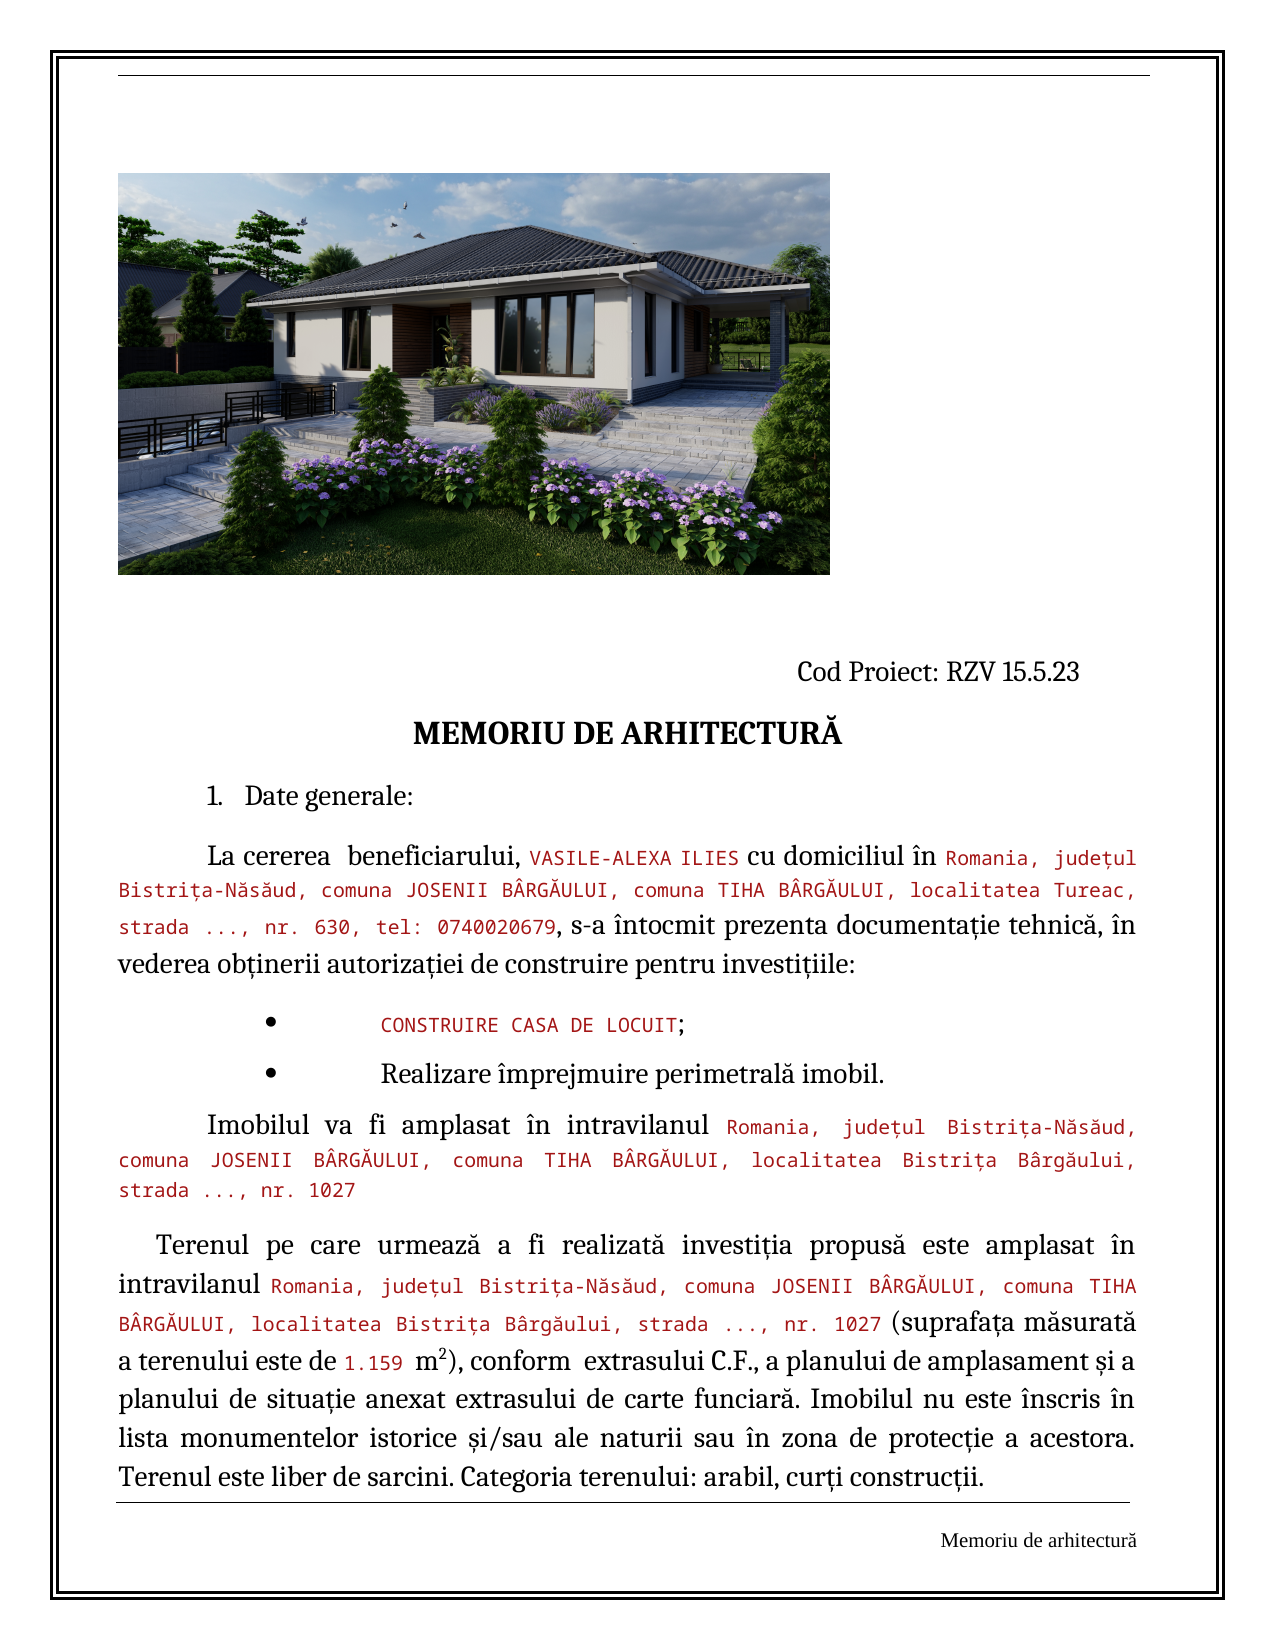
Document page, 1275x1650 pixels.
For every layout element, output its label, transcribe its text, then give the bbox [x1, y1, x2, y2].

text Cod Proiect: RZV 15.5.23 [793, 655, 1137, 689]
list Realizare împrejmuire perimetrală imobil. [266, 1057, 1137, 1091]
text Imobilul va fi amplasat în intravilanul Romania, județul Bistrița-Năsăud, comuna JOSENII BÂRGĂULUI, comuna TIHA BÂRGĂULUI, localitatea Bistrița Bârgăului, strada ..., nr. 1027 [118, 1108, 1137, 1204]
list CONSTRUIRE CASA DE LOCUIT; [266, 1006, 1137, 1040]
text La cererea beneficiarului, VASILE-ALEXA ILIES cu domiciliul în Romania, județul Bistrița-Năsăud, comuna JOSENII BÂRGĂULUI, comuna TIHA BÂRGĂULUI, localitatea Tureac, strada ..., nr. 630, tel: 0740020679, s-a întocmit prezenta documentație tehnică, în vederea obținerii autorizației de construire pentru investițiile: [118, 839, 1137, 980]
picture [118, 173, 830, 575]
text MEMORIU DE ARHITECTURĂ [118, 714, 1137, 753]
text Terenul pe care urmează a fi realizată investiția propusă este amplasat în intravilanul Romania, județul Bistrița-Năsăud, comuna JOSENII BÂRGĂULUI, comuna TIHA BÂRGĂULUI, localitatea Bistrița Bârgăului, strada ..., nr. 1027 (suprafața măsurată a terenului este de 1.159 m2), conform extrasului C.F., a planului de amplasament și a planului de situație anexat extrasului de carte funciară. Imobilul nu este înscris în lista monumentelor istorice și/sau ale naturii sau în zona de protecție a acestora. Terenul este liber de sarcini. Categoria terenului: arabil, curți construcții. [118, 1228, 1137, 1493]
list Date generale: [207, 779, 1137, 813]
